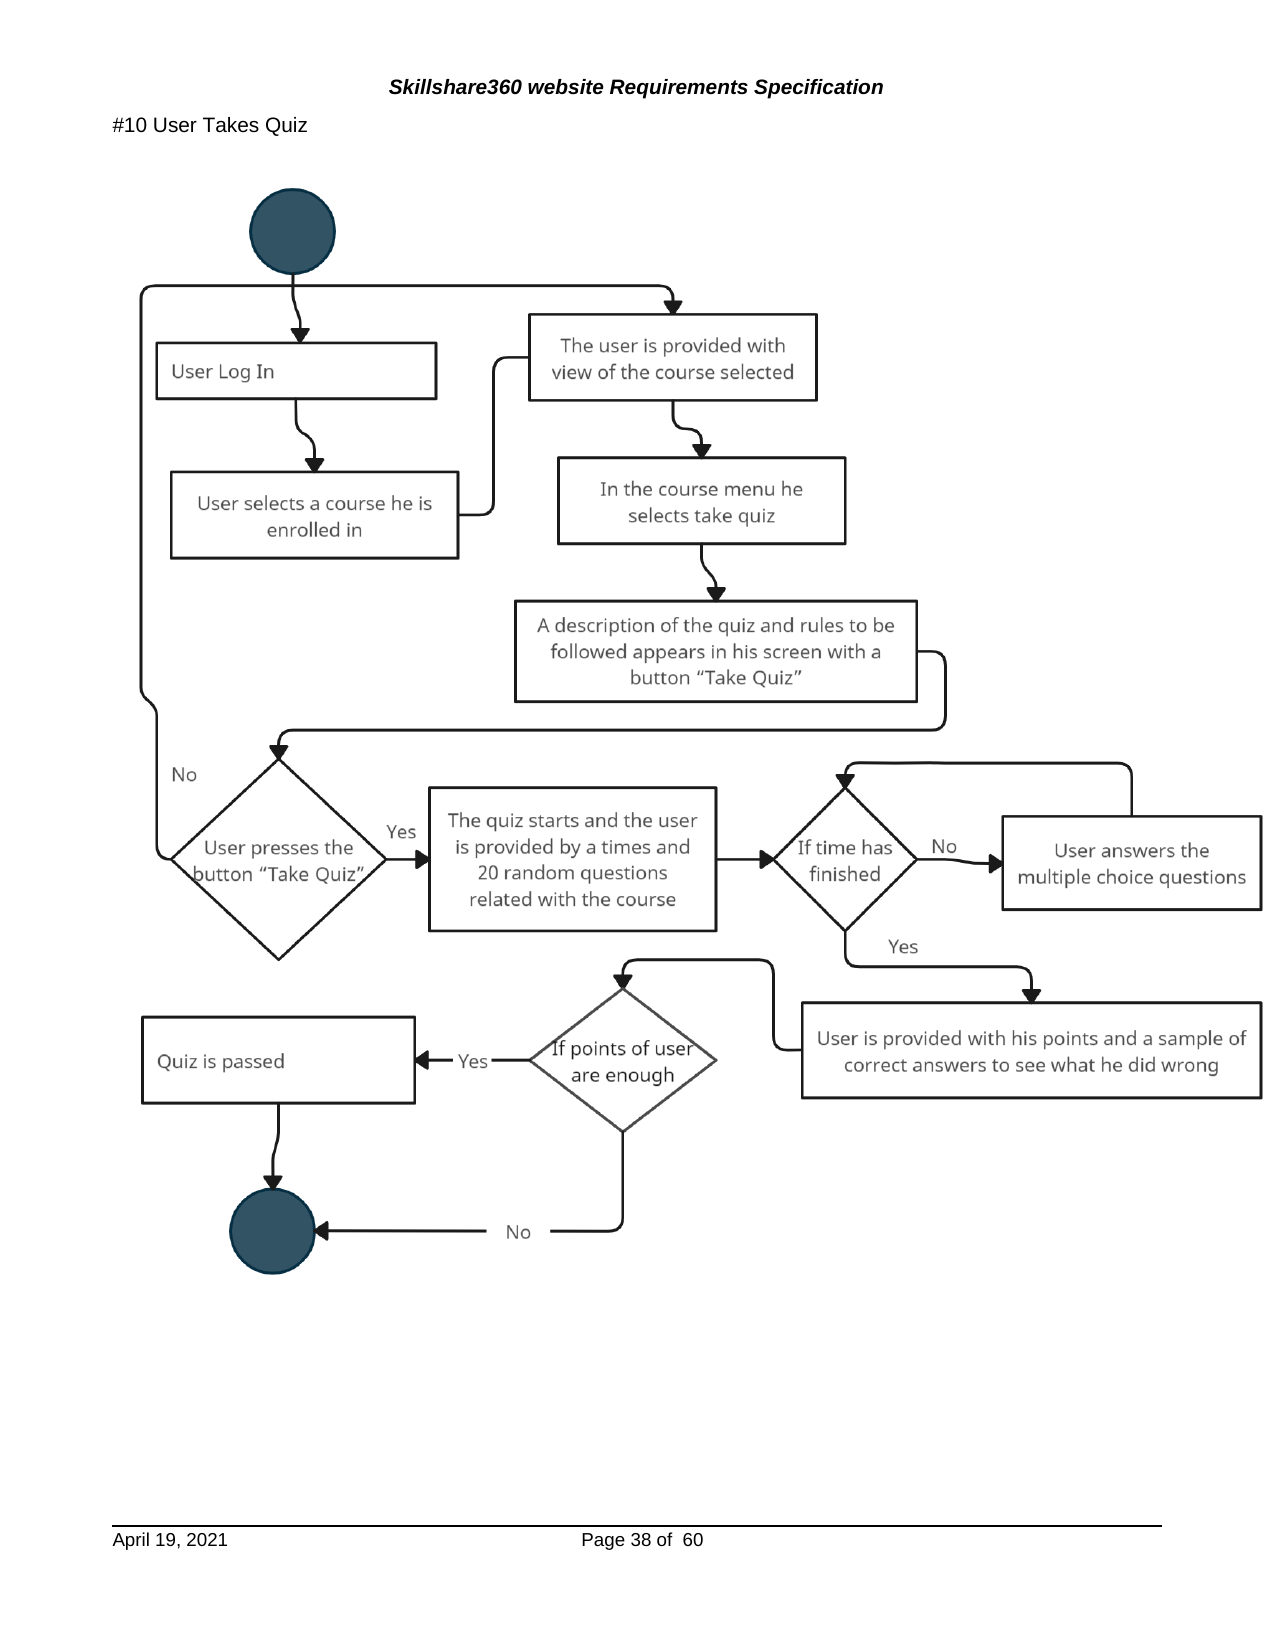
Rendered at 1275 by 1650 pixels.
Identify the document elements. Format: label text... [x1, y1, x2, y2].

picture [112, 161, 1275, 1302]
text #10 User Takes Quiz [112, 112, 1162, 136]
